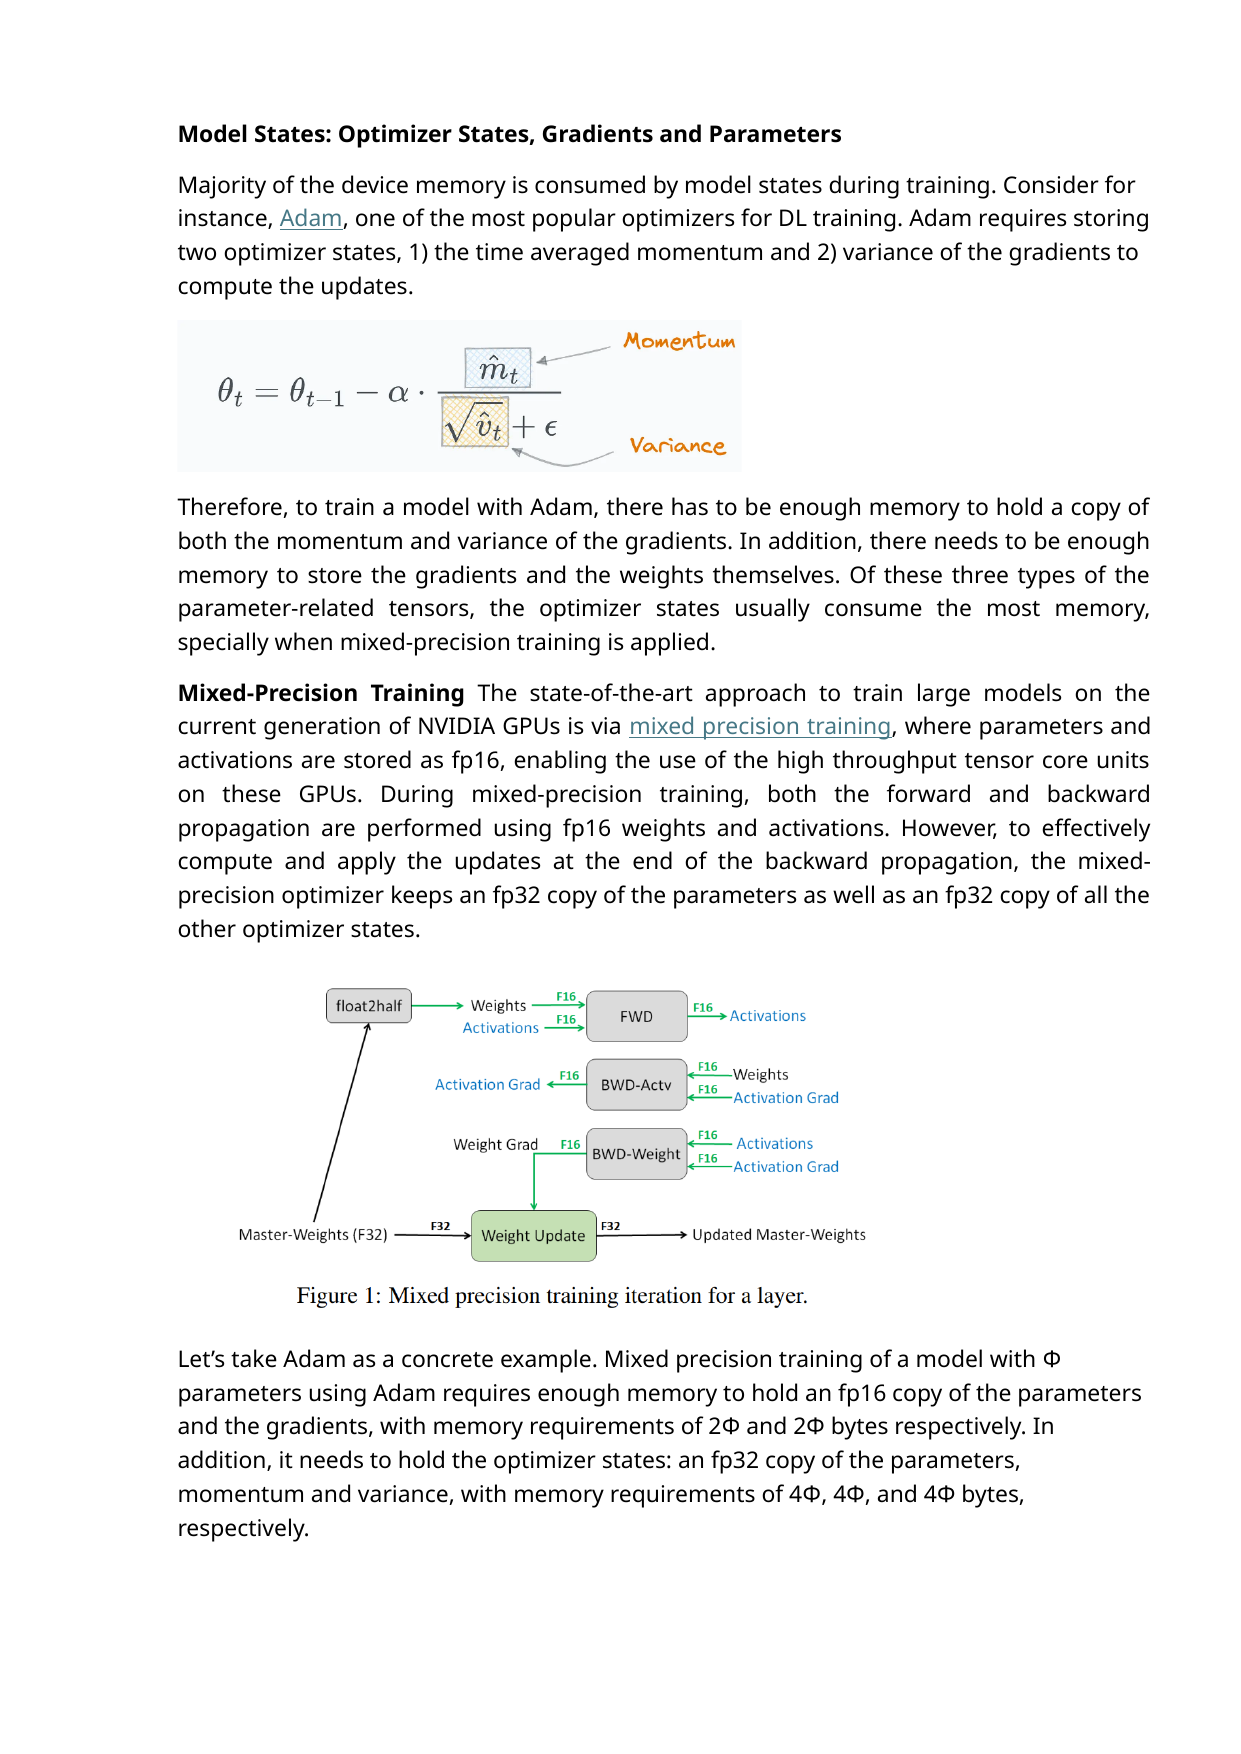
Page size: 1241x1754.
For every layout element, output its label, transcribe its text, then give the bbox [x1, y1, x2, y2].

picture [177, 320, 742, 472]
text Majority of the device memory is consumed by model states during training. Consider for instance, Adam, one of the most popular optimizers for DL training. Adam requires storing two optimizer states, 1) the time averaged momentum and 2) variance of the gradients to compute the updates. [177, 168, 1152, 301]
text Mixed-Precision Training The state-of-the-art approach to train large models on the current generation of NVIDIA GPUs is via mixed precision training, where parameters and activations are stored as fp16, enabling the use of the high throughput tensor core units on these GPUs. During mixed-precision training, both the forward and backward propagation are performed using fp16 weights and activations. However, to effectively compute and apply the updates at the end of the backward propagation, the mixed-precision optimizer keeps an fp32 copy of the parameters as well as an fp32 copy of all the other optimizer states. [177, 676, 1152, 944]
text Therefore, to train a model with Adam, there has to be enough memory to hold a copy of both the momentum and variance of the gradients. In addition, there needs to be enough memory to store the gradients and the weights themselves. Of these three types of the parameter-related tensors, the optimizer states usually consume the most memory, specially when mixed-precision training is applied. [177, 491, 1152, 657]
picture [177, 963, 929, 1324]
text Model States: Optimizer States, Gradients and Parameters [177, 118, 1152, 149]
text Let’s take Adam as a concrete example. Mixed precision training of a model with Φ parameters using Adam requires enough memory to hold an fp16 copy of the parameters and the gradients, with memory requirements of 2Φ and 2Φ bytes respectively. In addition, it needs to hold the optimizer states: an fp32 copy of the parameters, momentum and variance, with memory requirements of 4Φ, 4Φ, and 4Φ bytes, respectively. [177, 1343, 1152, 1543]
